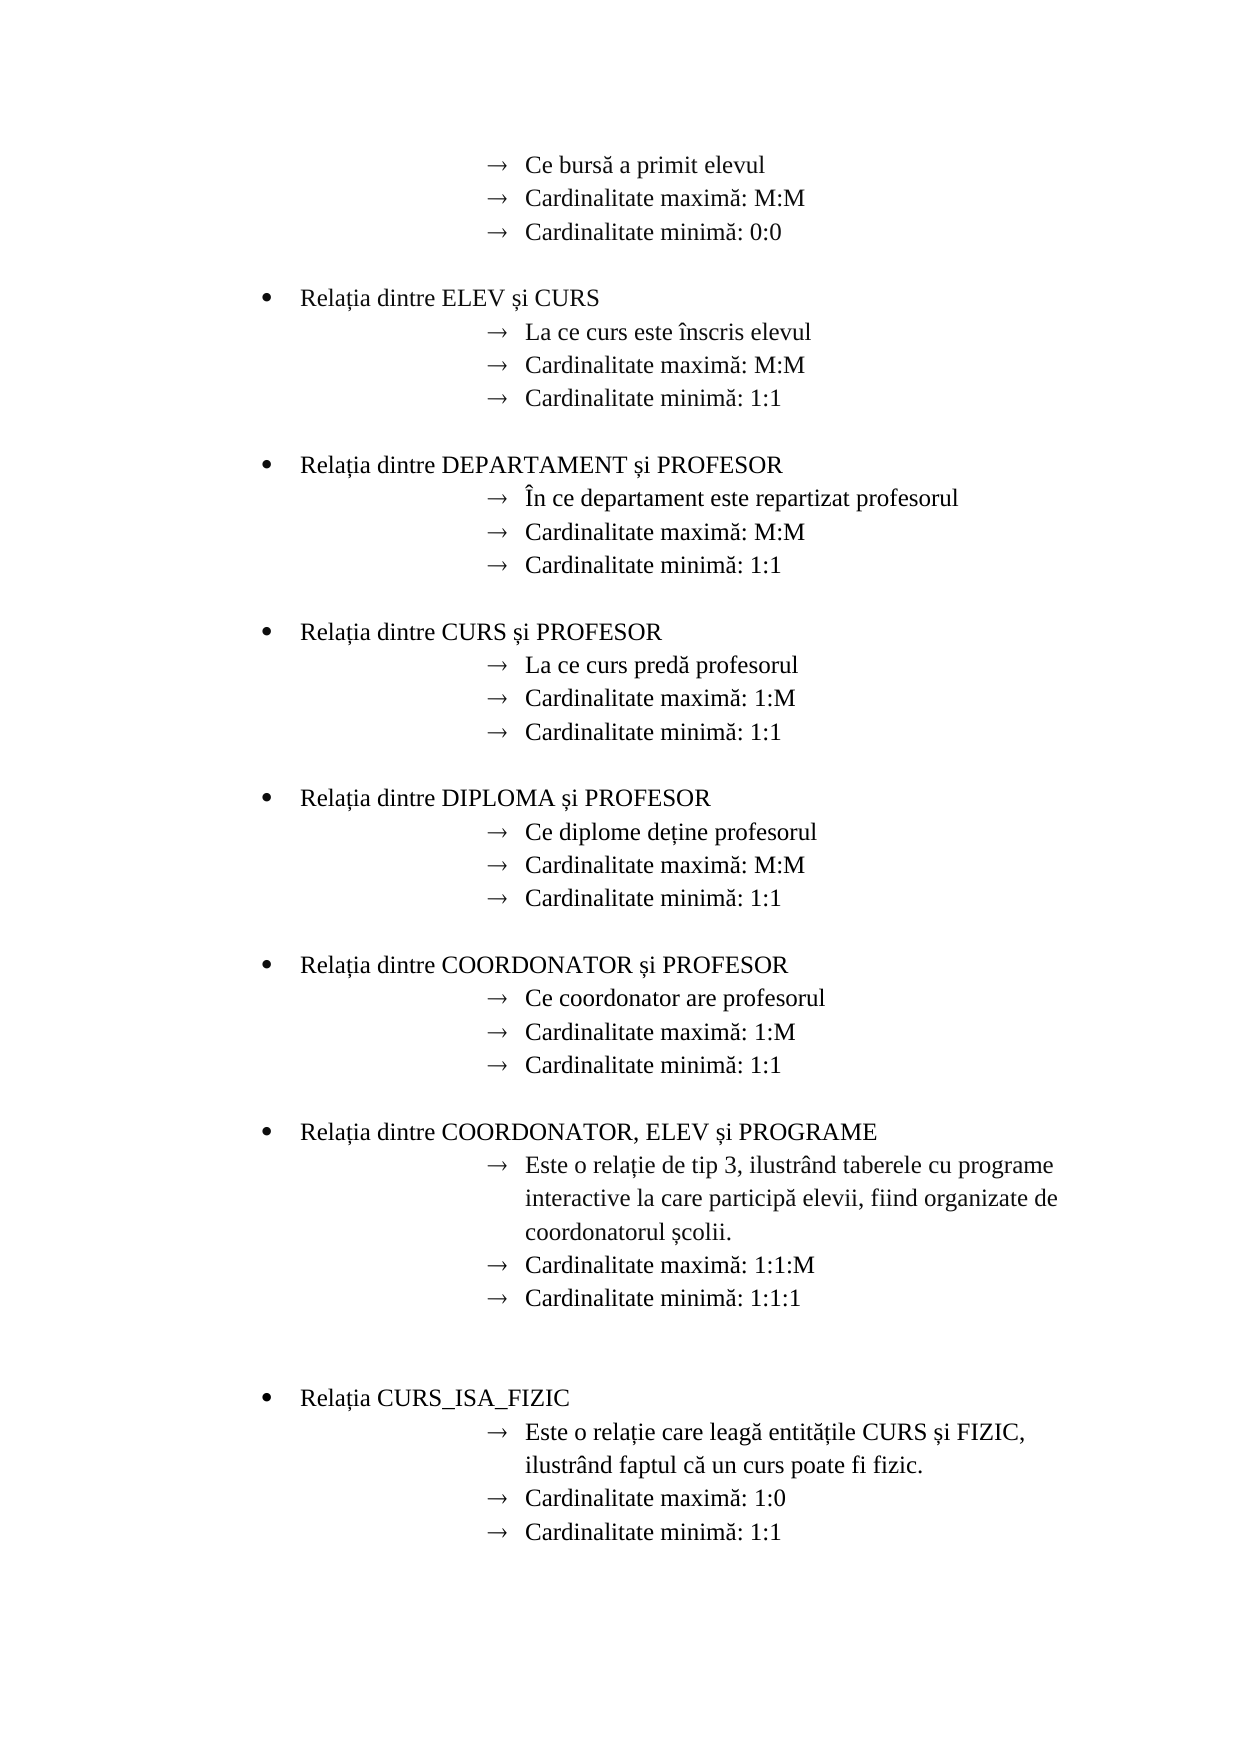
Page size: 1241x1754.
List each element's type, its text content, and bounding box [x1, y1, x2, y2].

list Cardinalitate minimă: 1:1:1 [487, 1283, 1090, 1312]
list Ce diplome deține profesorul [487, 817, 1090, 845]
list Cardinalitate maximă: 1:M [487, 1017, 1090, 1045]
list Cardinalitate maximă: 1:1:M [487, 1250, 1090, 1279]
list Cardinalitate maximă: 1:0 [487, 1483, 1090, 1512]
list Relația dintre CURS și PROFESOR [262, 617, 1090, 645]
list Cardinalitate minimă: 1:1 [487, 883, 1090, 912]
list Cardinalitate maximă: 1:M [487, 683, 1090, 712]
list Cardinalitate maximă: M:M [487, 517, 1090, 545]
list Cardinalitate minimă: 1:1 [487, 717, 1090, 745]
list Relația dintre COORDONATOR, ELEV și PROGRAME [262, 1117, 1090, 1145]
list Cardinalitate maximă: M:M [487, 183, 1090, 212]
list Cardinalitate maximă: M:M [487, 850, 1090, 879]
list Relația dintre COORDONATOR și PROFESOR [262, 950, 1090, 979]
list Relația CURS_ISA_FIZIC [262, 1383, 1090, 1412]
list Cardinalitate minimă: 1:1 [487, 550, 1090, 579]
list Relația dintre DEPARTAMENT și PROFESOR [262, 450, 1090, 479]
list Relația dintre ELEV și CURS [262, 283, 1090, 312]
list Cardinalitate minimă: 1:1 [487, 1050, 1090, 1079]
list Relația dintre DIPLOMA și PROFESOR [262, 783, 1090, 812]
list La ce curs este înscris elevul [487, 317, 1090, 345]
list Ce coordonator are profesorul [487, 983, 1090, 1012]
list Cardinalitate maximă: M:M [487, 350, 1090, 379]
list În ce departament este repartizat profesorul [487, 483, 1090, 512]
list Este o relație de tip 3, ilustrând taberele cu programe interactive la care participă elevii, fiind organizate de coordonatorul școlii. [487, 1150, 1090, 1245]
list Este o relație care leagă entitățile CURS și FIZIC, ilustrând faptul că un curs poate fi fizic. [487, 1417, 1090, 1479]
list La ce curs predă profesorul [487, 650, 1090, 679]
list Cardinalitate minimă: 1:1 [487, 1517, 1090, 1545]
list Cardinalitate minimă: 0:0 [487, 217, 1090, 245]
list Ce bursă a primit elevul [487, 150, 1090, 179]
list Cardinalitate minimă: 1:1 [487, 383, 1090, 412]
